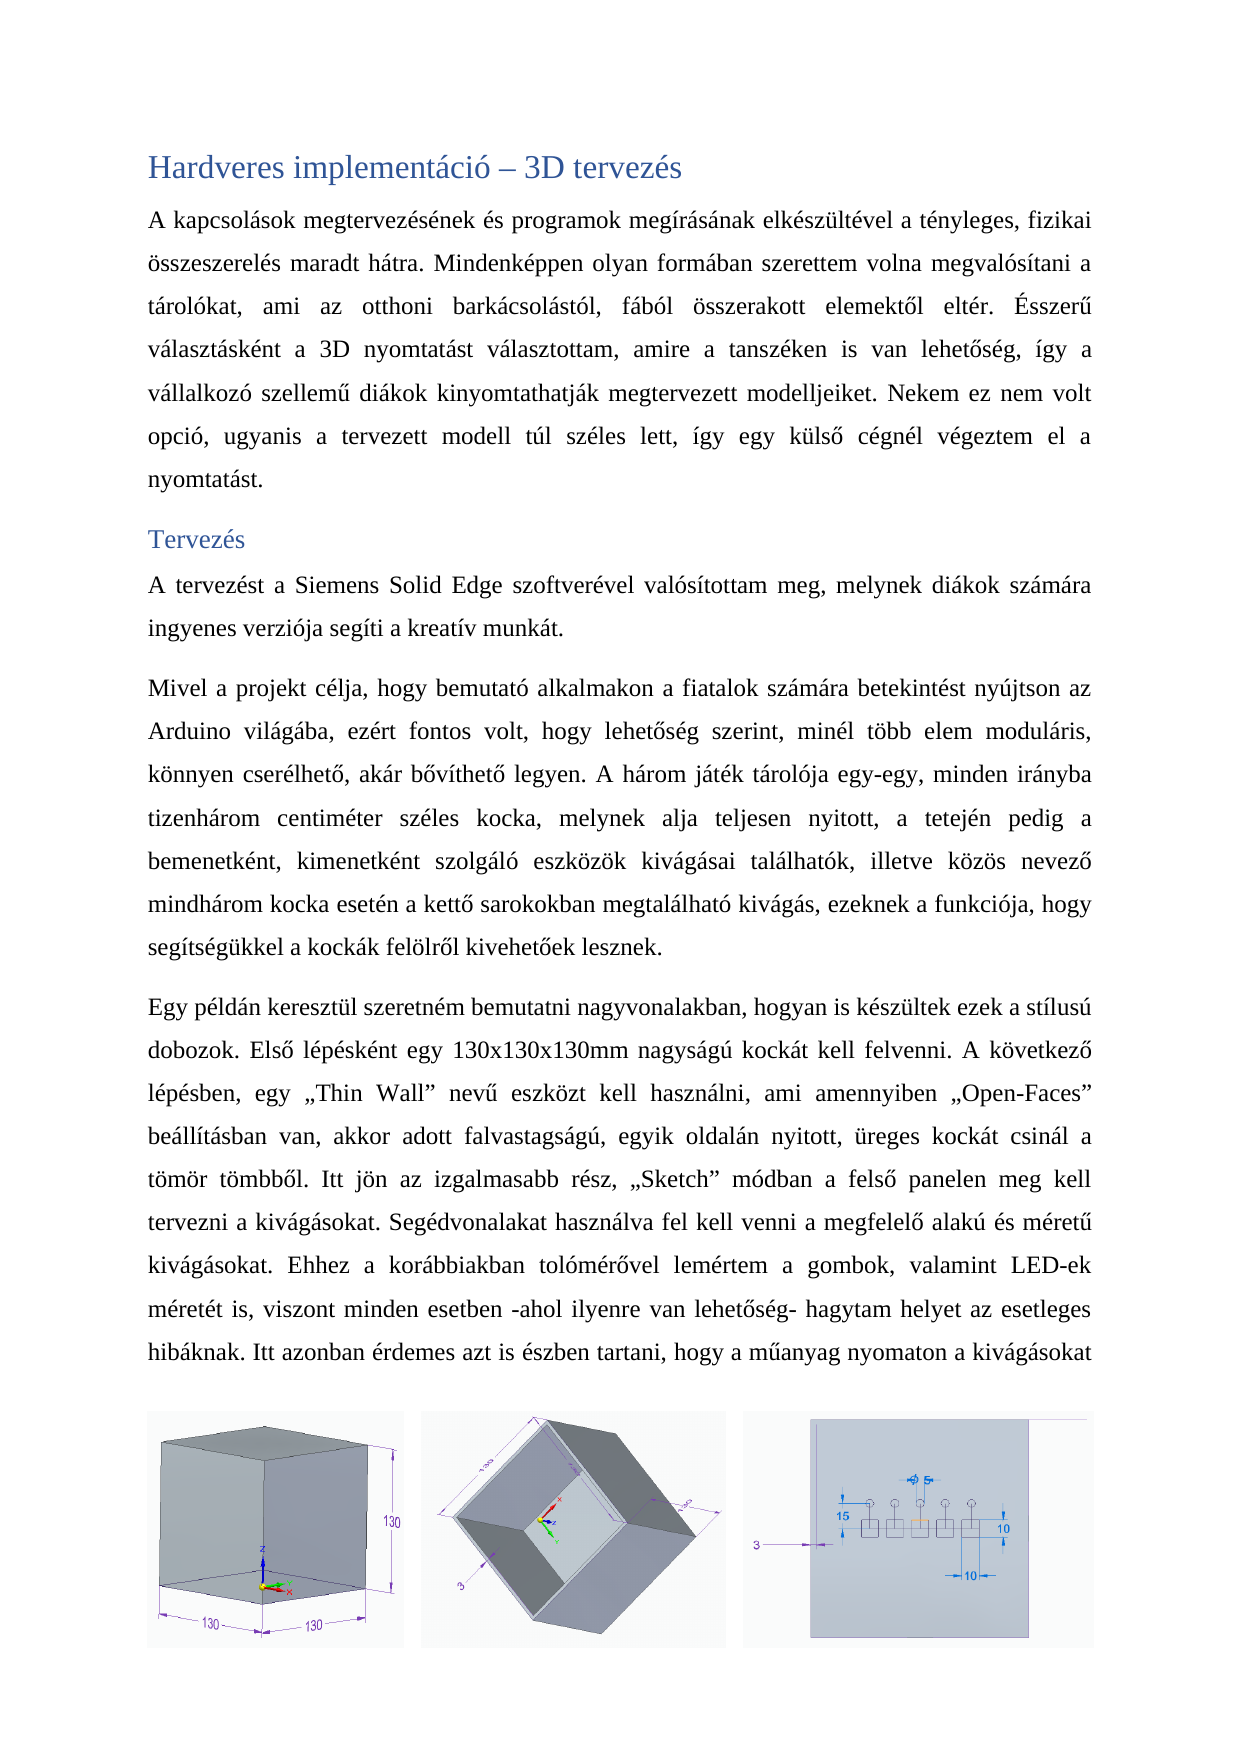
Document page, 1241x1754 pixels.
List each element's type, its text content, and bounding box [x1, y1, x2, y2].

picture [147, 1411, 404, 1648]
text Tervezés [148, 524, 1093, 555]
picture [421, 1411, 726, 1648]
text A tervezést a Siemens Solid Edge szoftverével valósítottam meg, melynek diákok számára ingyenes verziója segíti a kreatív munkát. [148, 570, 1093, 642]
subtitle Hardveres implementáció – 3D tervezés [148, 148, 1093, 186]
picture [743, 1411, 1094, 1648]
text Mivel a projekt célja, hogy bemutató alkalmakon a fiatalok számára betekintést nyújtson az Arduino világába, ezért fontos volt, hogy lehetőség szerint, minél több elem moduláris, könnyen cserélhető, akár bővíthető legyen. A három játék tárolója egy-egy, minden irányba tizenhárom centiméter széles kocka, melynek alja teljesen nyitott, a tetején pedig a bemenetként, kimenetként szolgáló eszközök kivágásai találhatók, illetve közös nevező mindhárom kocka esetén a kettő sarokokban megtalálható kivágás, ezeknek a funkciója, hogy segítségükkel a kockák felölről kivehetőek lesznek. [148, 673, 1093, 961]
text A kapcsolások megtervezésének és programok megírásának elkészültével a tényleges, fizikai összeszerelés maradt hátra. Mindenképpen olyan formában szerettem volna megvalósítani a tárolókat, ami az otthoni barkácsolástól, fából összerakott elemektől eltér. Ésszerű választásként a 3D nyomtatást választottam, amire a tanszéken is van lehetőség, így a vállalkozó szellemű diákok kinyomtathatják megtervezett modelljeiket. Nekem ez nem volt opció, ugyanis a tervezett modell túl széles lett, így egy külső cégnél végeztem el a nyomtatást. [148, 205, 1093, 493]
